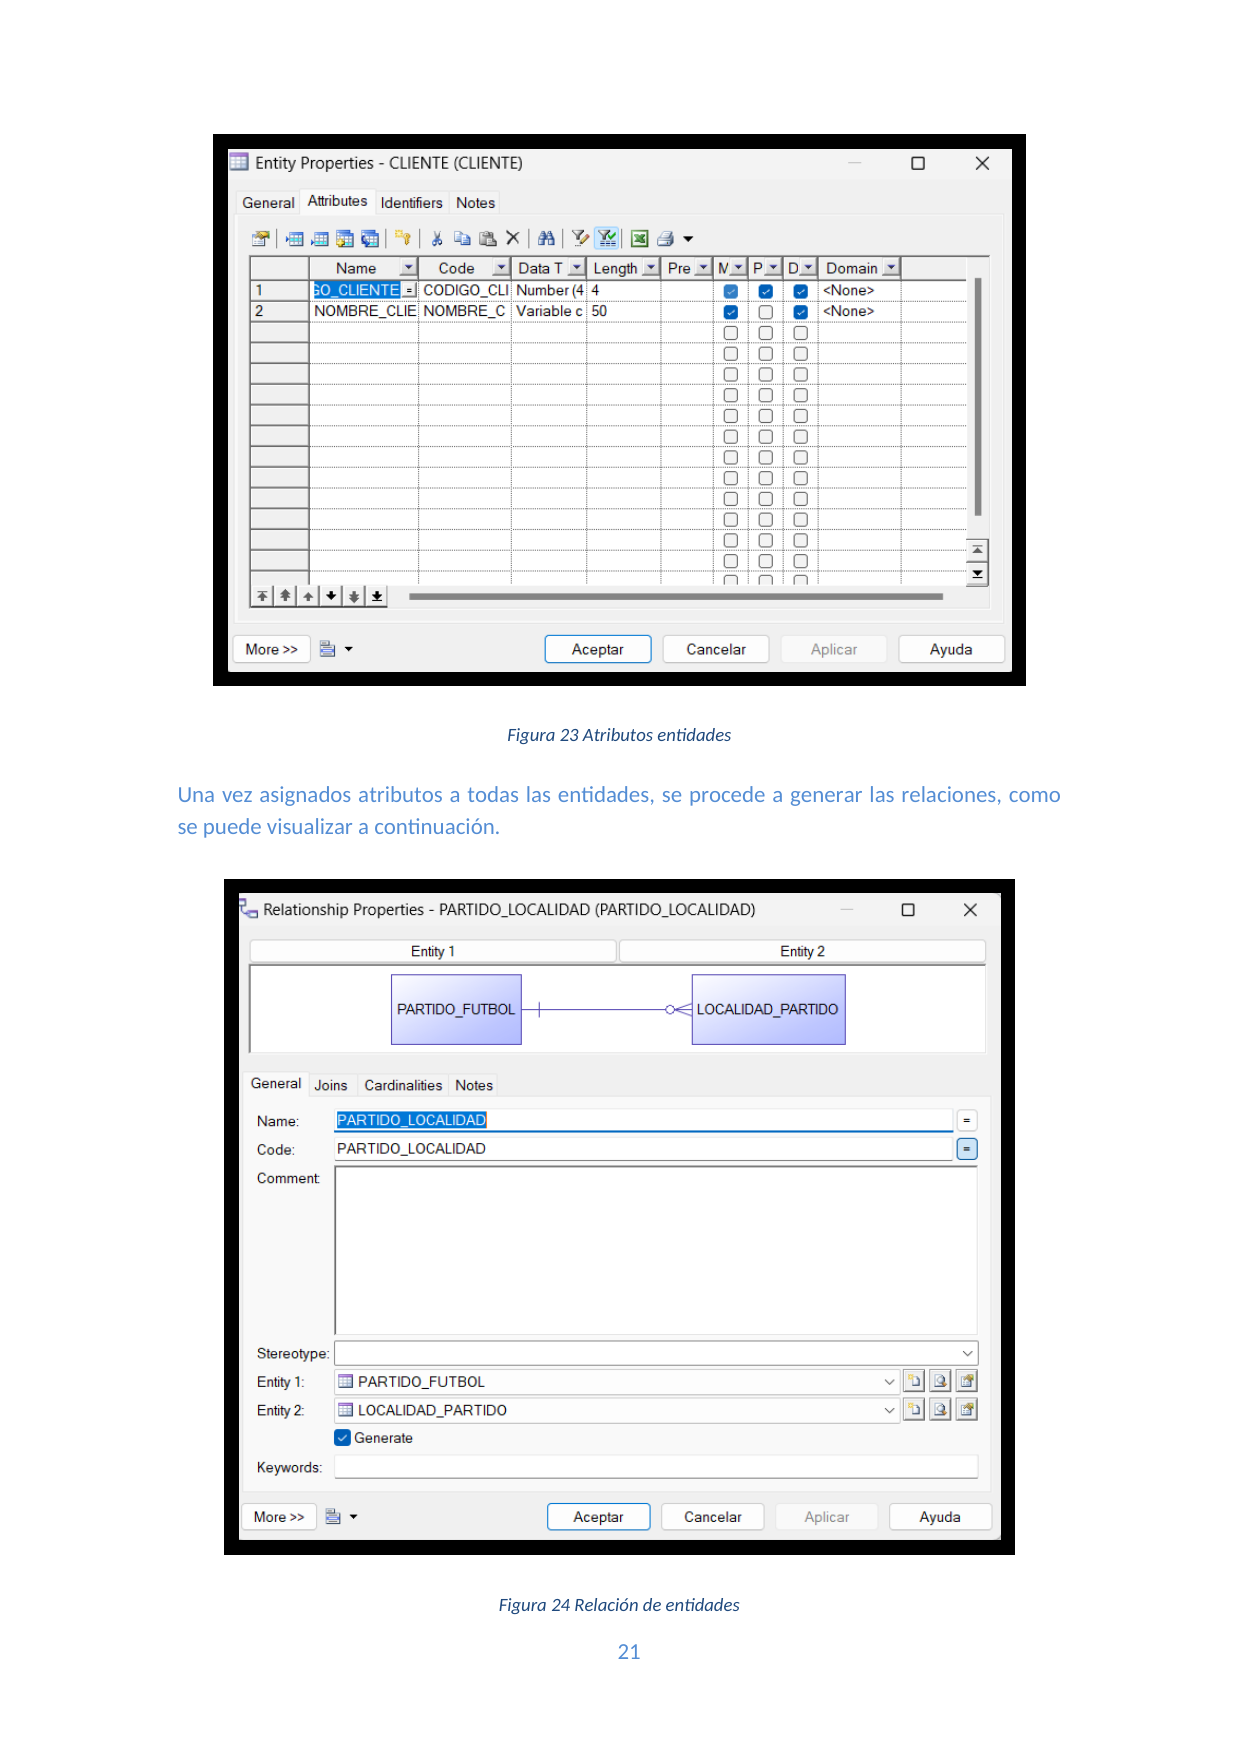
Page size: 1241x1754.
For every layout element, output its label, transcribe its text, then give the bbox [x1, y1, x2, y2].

text Figura 24 Relación de entidades [177, 1593, 1063, 1616]
text Una vez asignados atributos a todas las entidades, se procede a generar las relaciones, como se puede visualizar a continuación. [177, 780, 1063, 840]
picture [228, 149, 1012, 672]
picture [239, 893, 1001, 1540]
text Figura 23 Atributos entidades [177, 724, 1063, 747]
